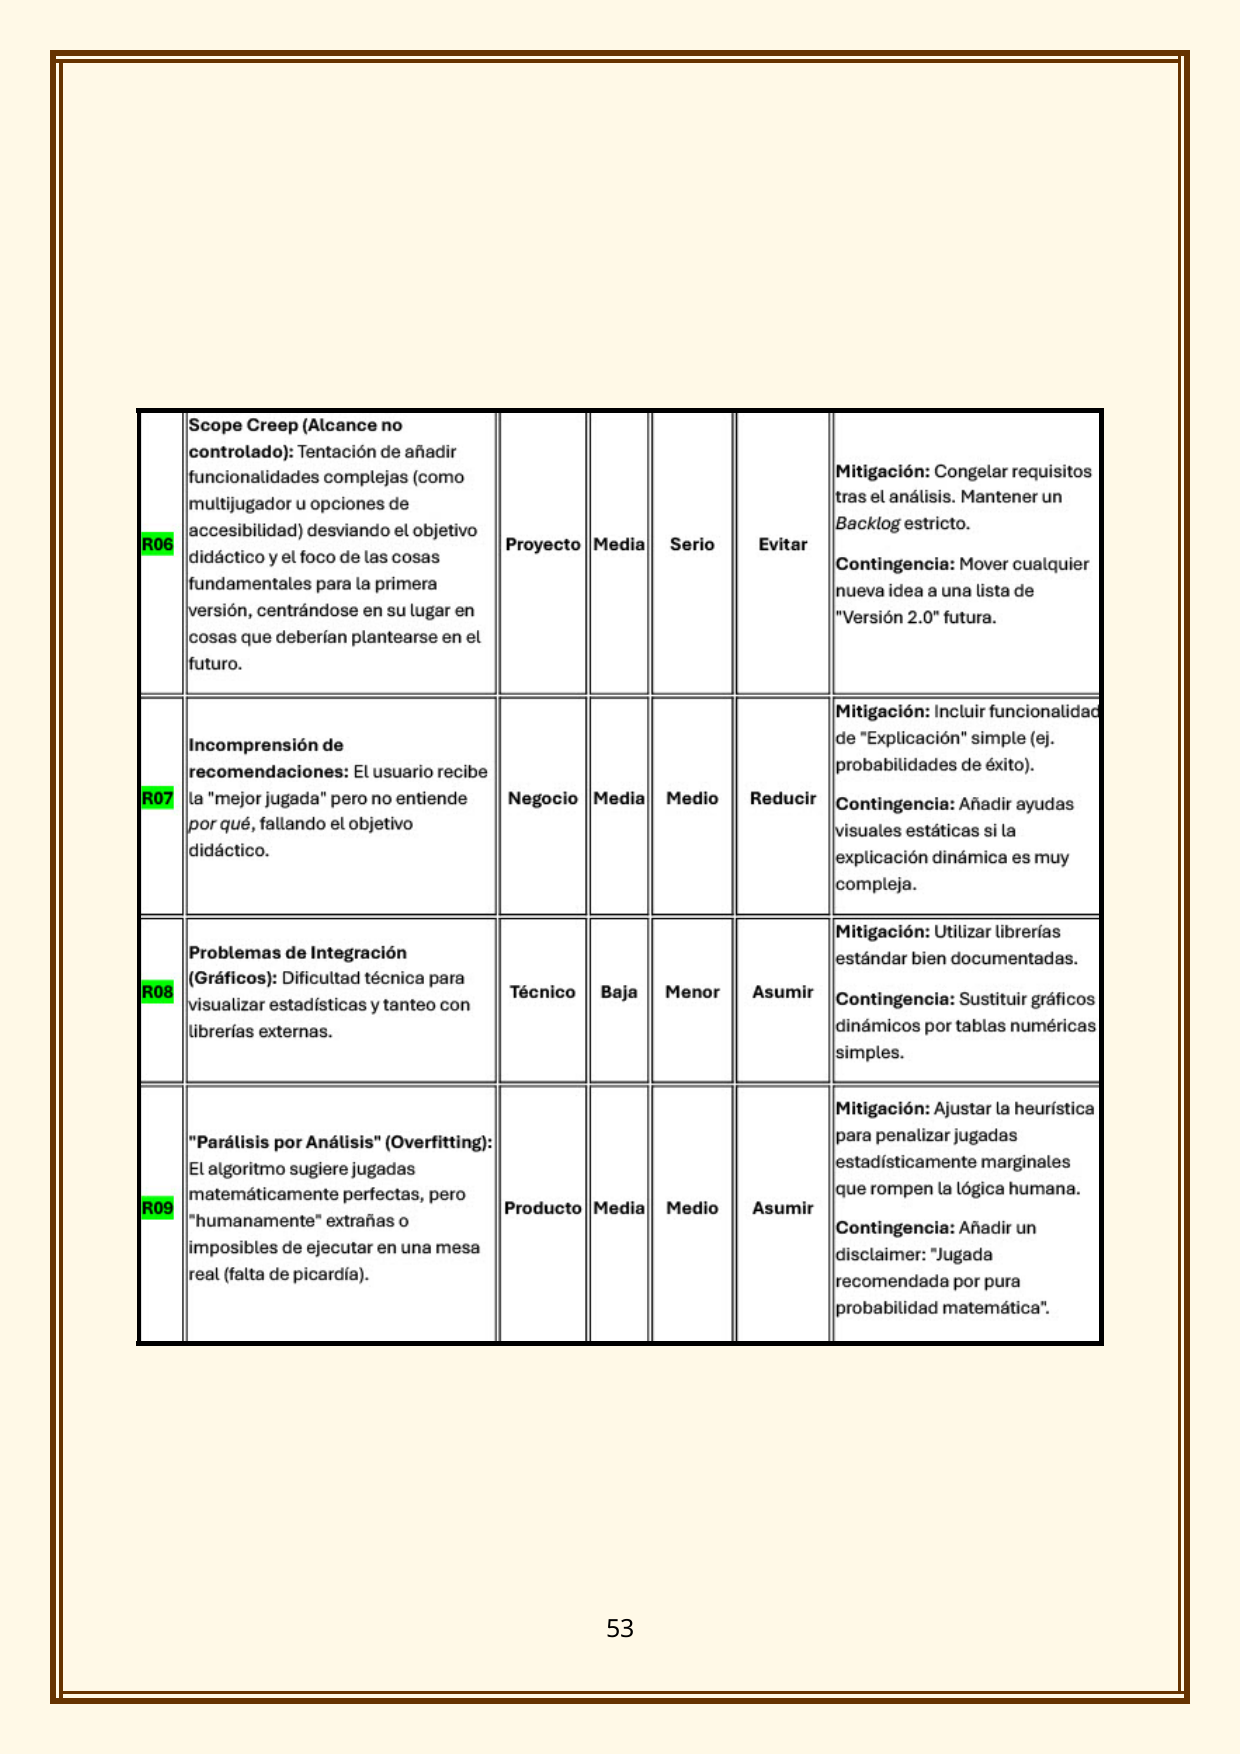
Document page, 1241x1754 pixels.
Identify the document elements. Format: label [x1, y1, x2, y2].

picture [141, 413, 1099, 1341]
